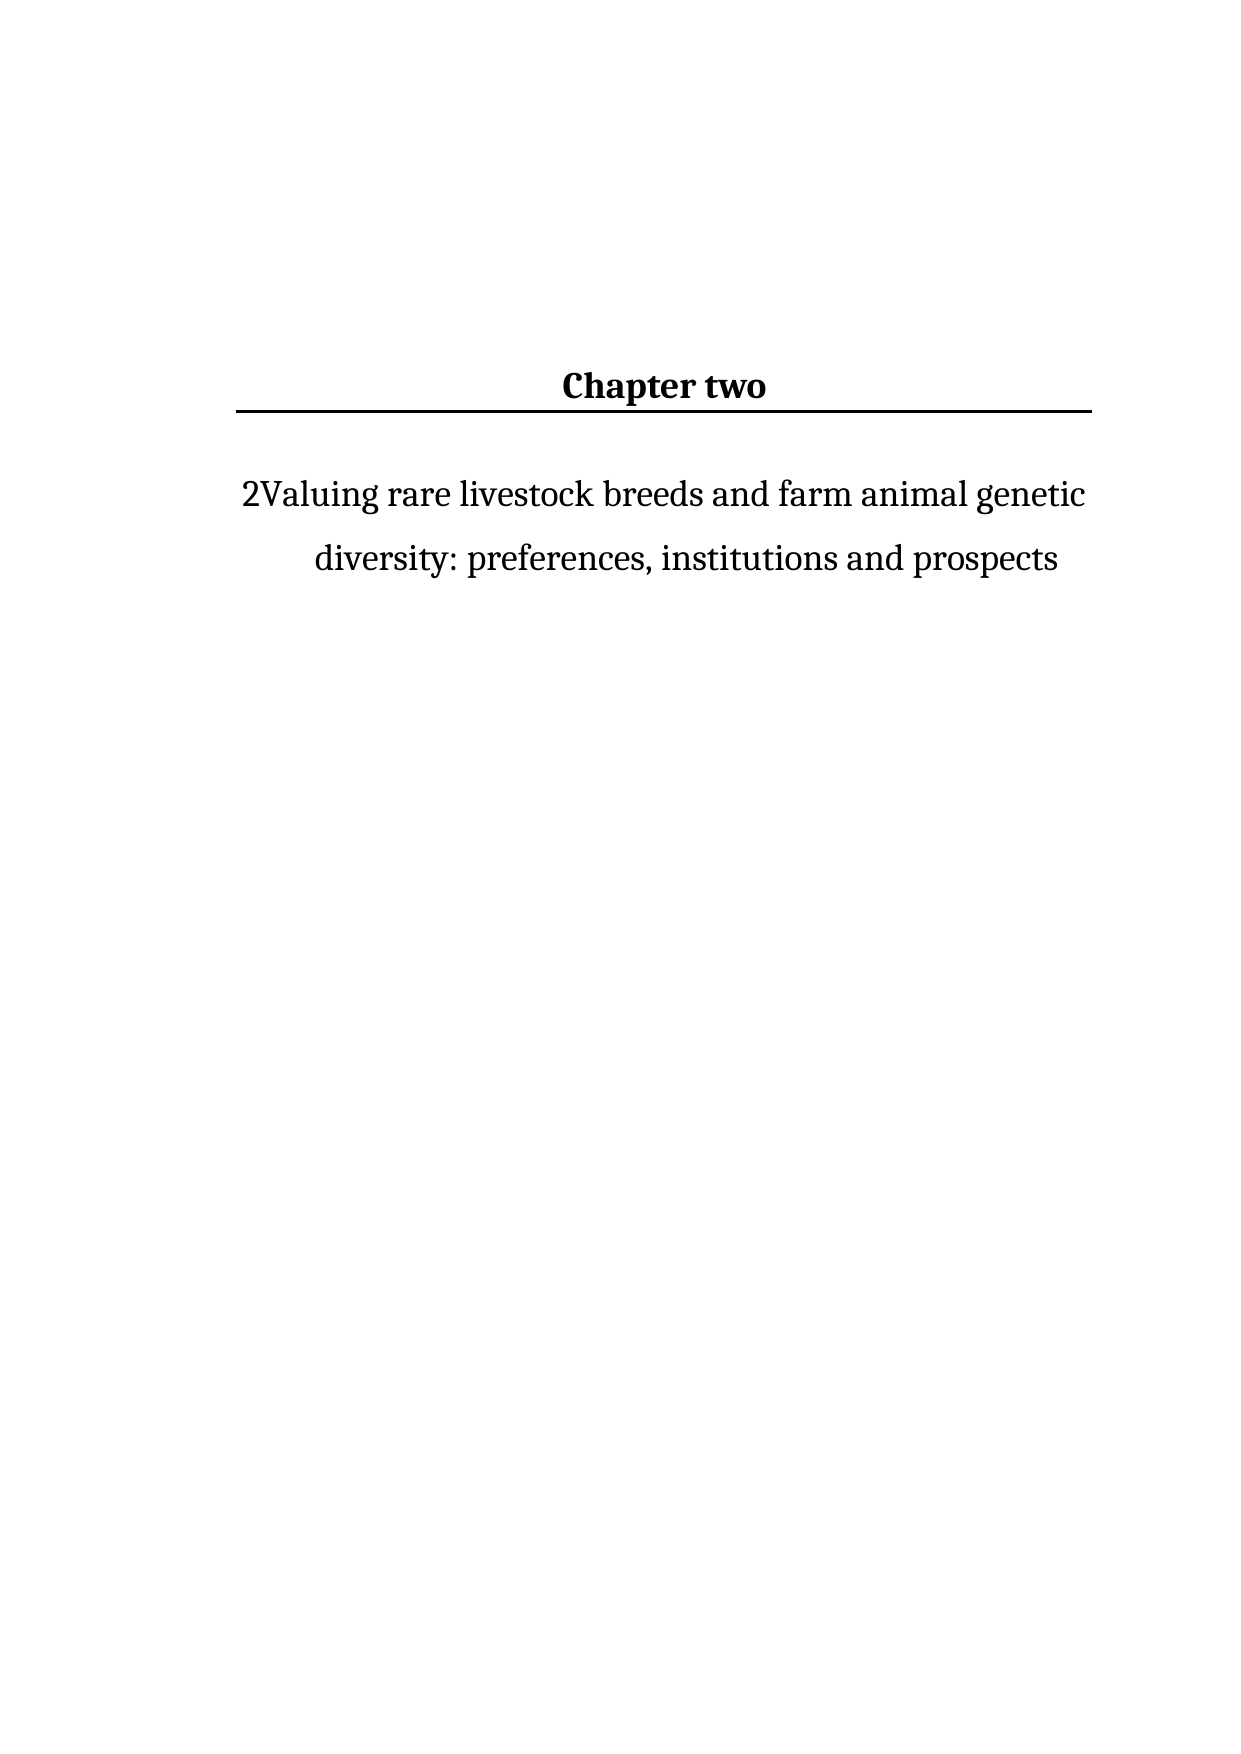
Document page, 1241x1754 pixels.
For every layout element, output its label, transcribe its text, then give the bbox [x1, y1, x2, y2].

subtitle Valuing rare livestock breeds and farm animal genetic diversity: preferences, institutions and prospects [236, 472, 1092, 580]
title Chapter two [236, 365, 1092, 410]
